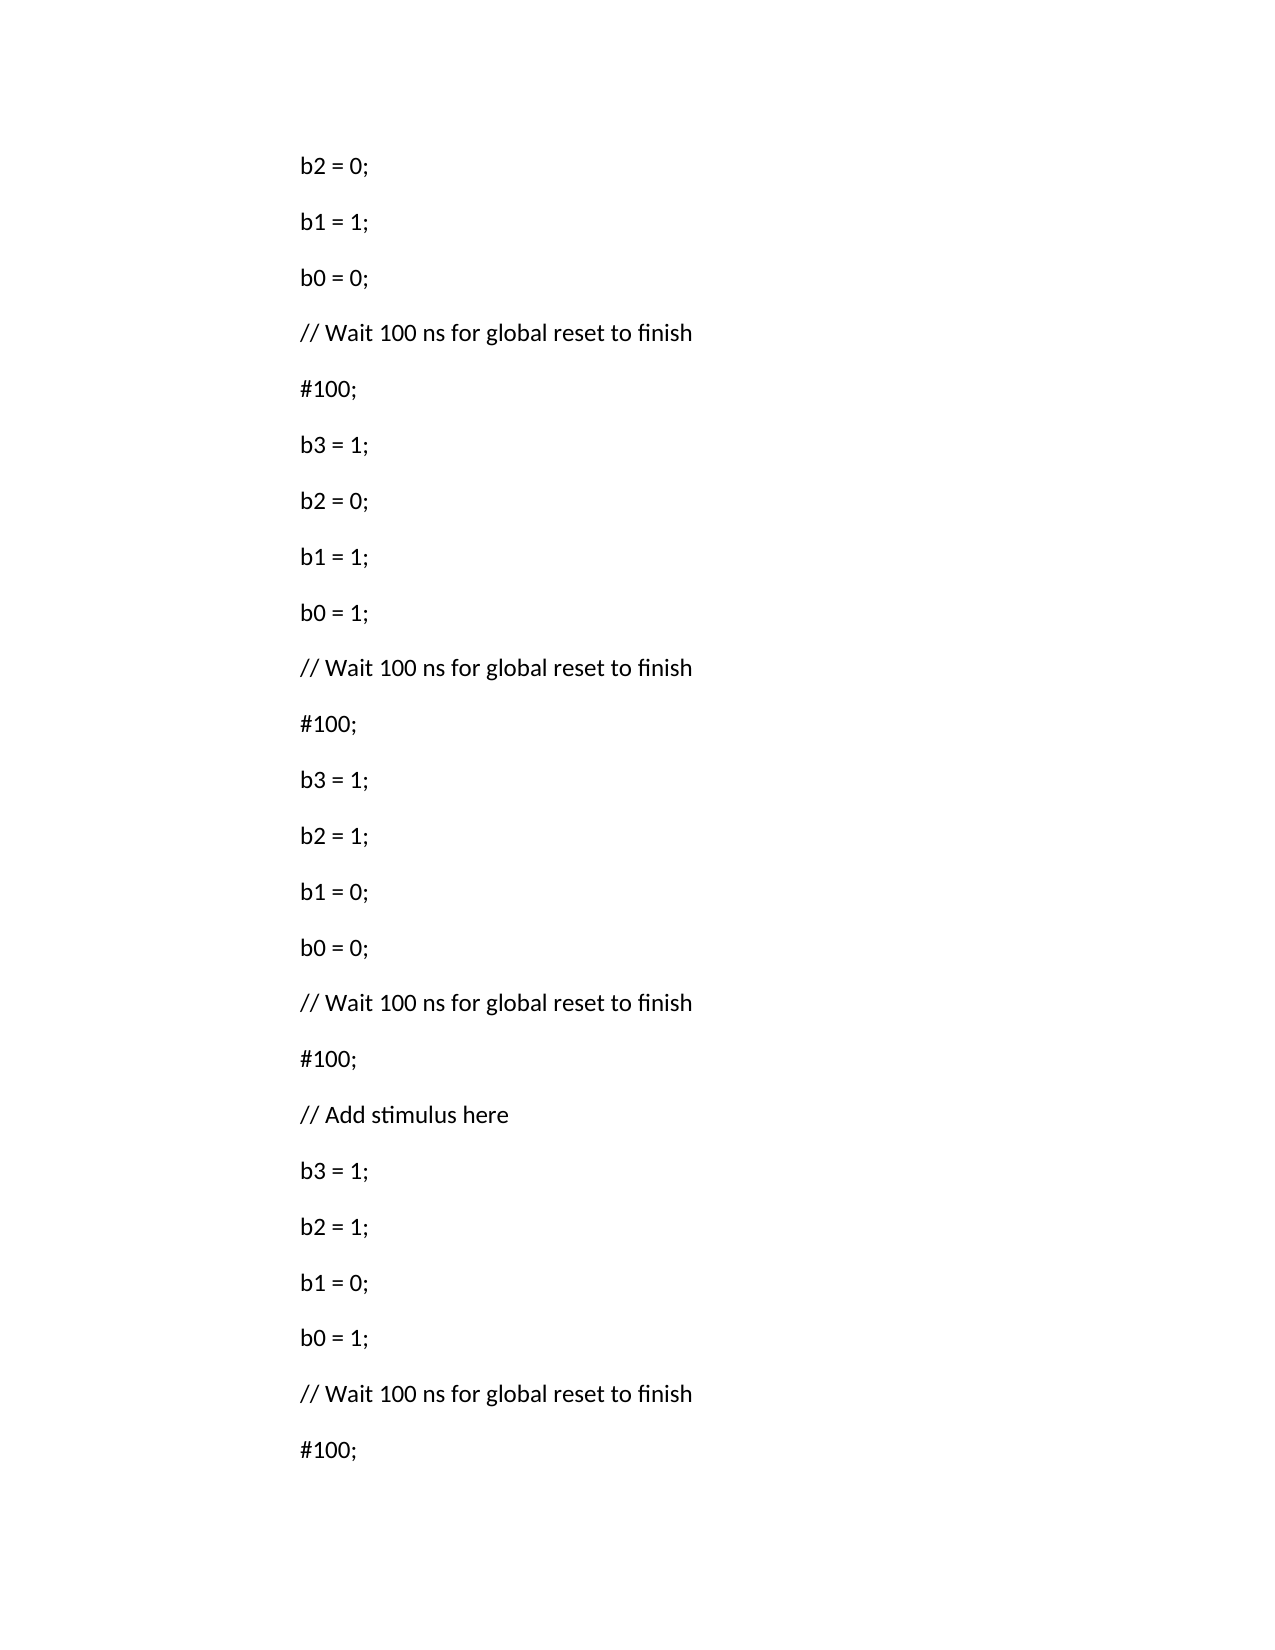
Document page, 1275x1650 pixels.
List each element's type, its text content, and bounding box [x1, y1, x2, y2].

text #100; [150, 1434, 1125, 1465]
text // Wait 100 ns for global reset to finish [150, 987, 1125, 1018]
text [150, 1378, 1125, 1409]
text b1 = 1; [150, 206, 1125, 236]
text // Add stimulus here [150, 1099, 1125, 1130]
text b2 = 0; [150, 485, 1125, 516]
text b2 = 1; [150, 1211, 1125, 1241]
text b3 = 1; [150, 1155, 1125, 1186]
text #100; [150, 1043, 1125, 1074]
text b0 = 0; [150, 932, 1125, 962]
text b3 = 1; [150, 764, 1125, 795]
text b1 = 0; [150, 876, 1125, 906]
text b3 = 1; [150, 429, 1125, 460]
text // Wait 100 ns for global reset to finish [150, 652, 1125, 683]
text #100; [150, 373, 1125, 404]
text b0 = 1; [150, 1322, 1125, 1353]
text b1 = 1; [150, 541, 1125, 571]
text b2 = 0; [150, 150, 1125, 181]
text b0 = 0; [150, 262, 1125, 292]
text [150, 317, 1125, 348]
text b1 = 0; [150, 1267, 1125, 1297]
text b0 = 1; [150, 597, 1125, 627]
text #100; [150, 708, 1125, 739]
text b2 = 1; [150, 820, 1125, 851]
